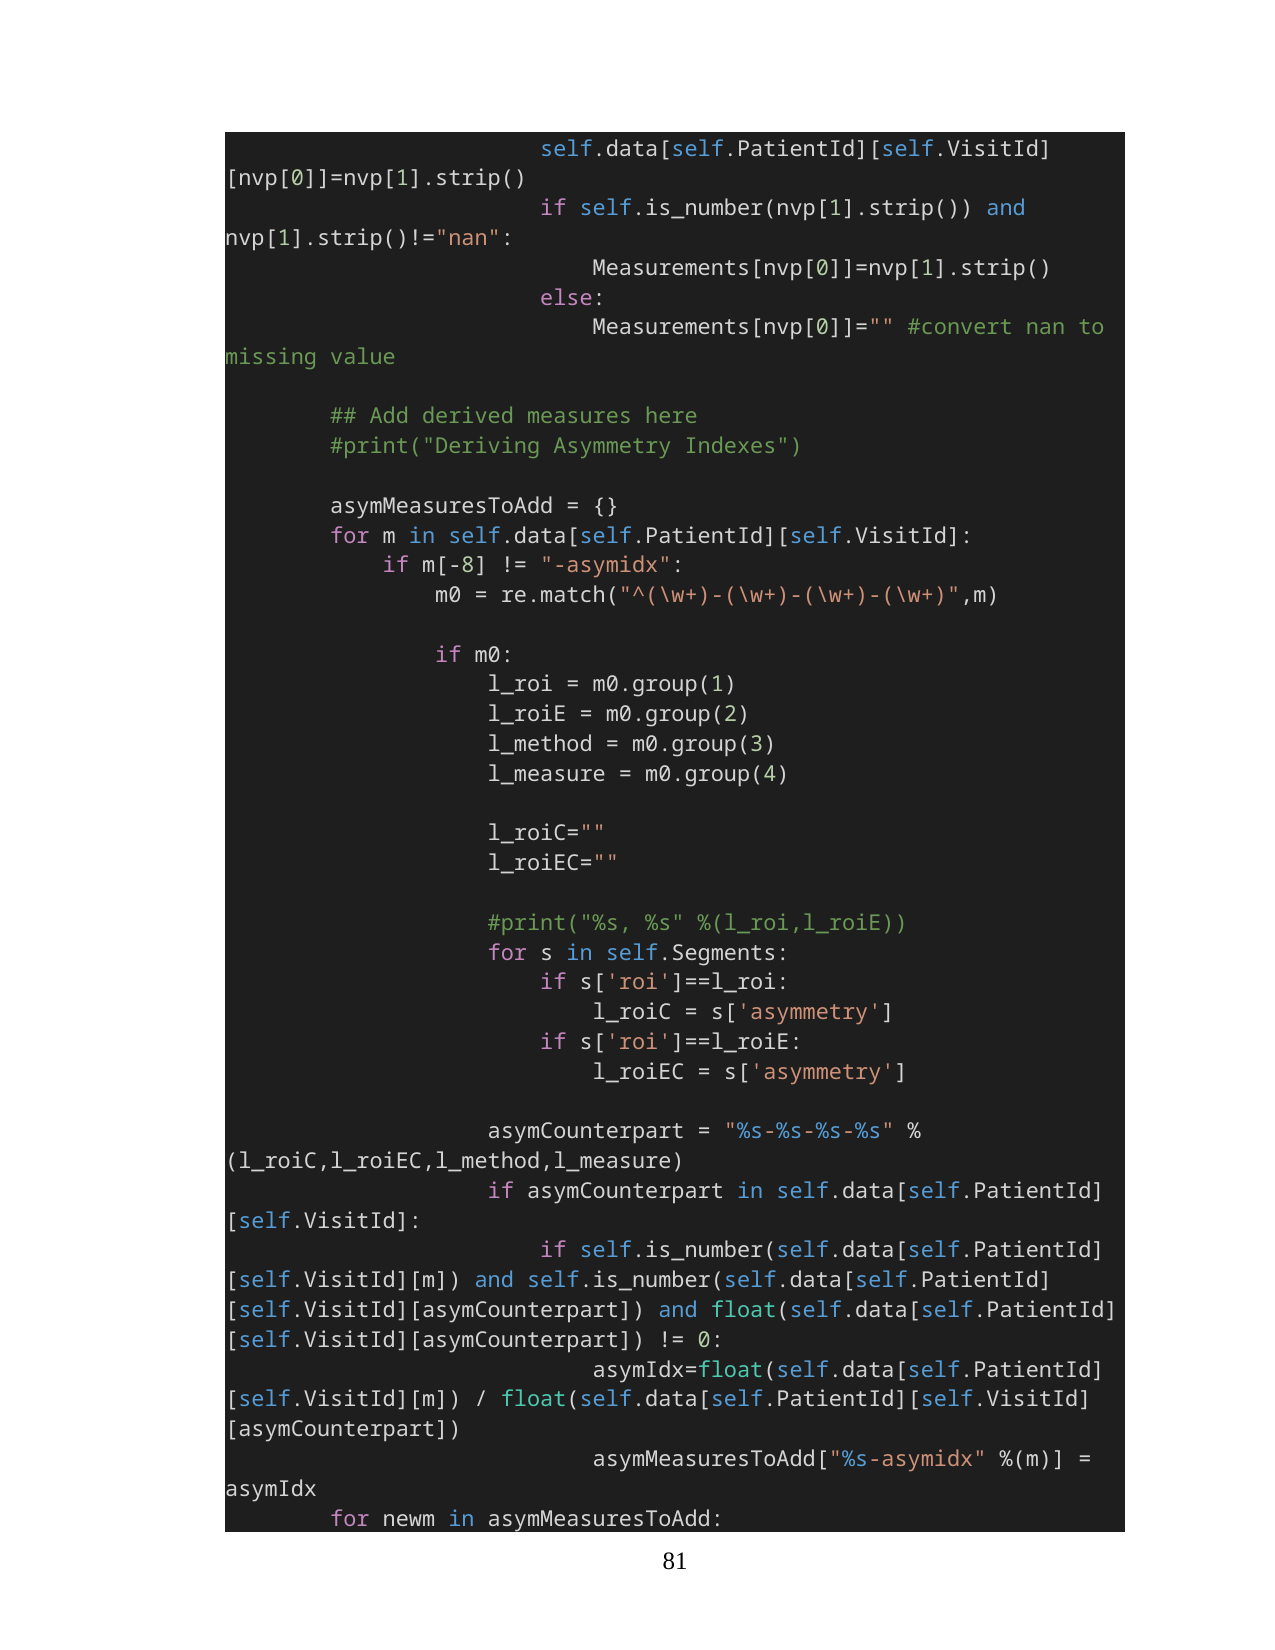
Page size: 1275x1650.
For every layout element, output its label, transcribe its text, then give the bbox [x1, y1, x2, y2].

text if s['roi']==l_roiE: [225, 1026, 1125, 1056]
text if asymCounterpart in self.data[self.PatientId][self.VisitId]: [225, 1175, 1125, 1234]
text l_roiEC = s['asymmetry'] [225, 1056, 1125, 1086]
text else: [225, 281, 1125, 311]
text if self.is_number(self.data[self.PatientId][self.VisitId][m]) and self.is_number(self.data[self.PatientId][self.VisitId][asymCounterpart]) and float(self.data[self.PatientId][self.VisitId][asymCounterpart]) != 0: [225, 1234, 1125, 1354]
text if m0: [225, 639, 1125, 668]
text if s['roi']==l_roi: [225, 966, 1125, 996]
text l_roiC = s['asymmetry'] [225, 996, 1125, 1026]
text if m[-8] != "-asymidx": [225, 549, 1125, 579]
text if self.is_number(nvp[1].strip()) and nvp[1].strip()!="nan": [225, 192, 1125, 252]
text asymCounterpart = "%s-%s-%s-%s" %(l_roiC,l_roiEC,l_method,l_measure) [225, 1115, 1125, 1175]
text l_roiEC="" [225, 847, 1125, 877]
text #print("Deriving Asymmetry Indexes") [225, 430, 1125, 460]
text l_method = m0.group(3) [225, 728, 1125, 758]
text Measurements[nvp[0]]=nvp[1].strip() [225, 252, 1125, 281]
text Measurements[nvp[0]]="" #convert nan to missing value [225, 311, 1125, 371]
text asymMeasuresToAdd["%s-asymidx" %(m)] = asymIdx [225, 1443, 1125, 1503]
text for m in self.data[self.PatientId][self.VisitId]: [225, 519, 1125, 549]
text asymIdx=float(self.data[self.PatientId][self.VisitId][m]) / float(self.data[self.PatientId][self.VisitId][asymCounterpart]) [225, 1354, 1125, 1443]
text l_roiE = m0.group(2) [225, 698, 1125, 728]
text m0 = re.match("^(\w+)-(\w+)-(\w+)-(\w+)",m) [225, 579, 1125, 609]
text l_roiC="" [225, 817, 1125, 847]
text l_roi = m0.group(1) [225, 668, 1125, 698]
text #print("%s, %s" %(l_roi,l_roiE)) [225, 907, 1125, 937]
text self.data[self.PatientId][self.VisitId][nvp[0]]=nvp[1].strip() [225, 132, 1125, 192]
text for s in self.Segments: [225, 937, 1125, 966]
text for newm in asymMeasuresToAdd: [225, 1503, 1125, 1532]
text l_measure = m0.group(4) [225, 758, 1125, 788]
text asymMeasuresToAdd = {} [225, 490, 1125, 519]
text ## Add derived measures here [225, 401, 1125, 430]
